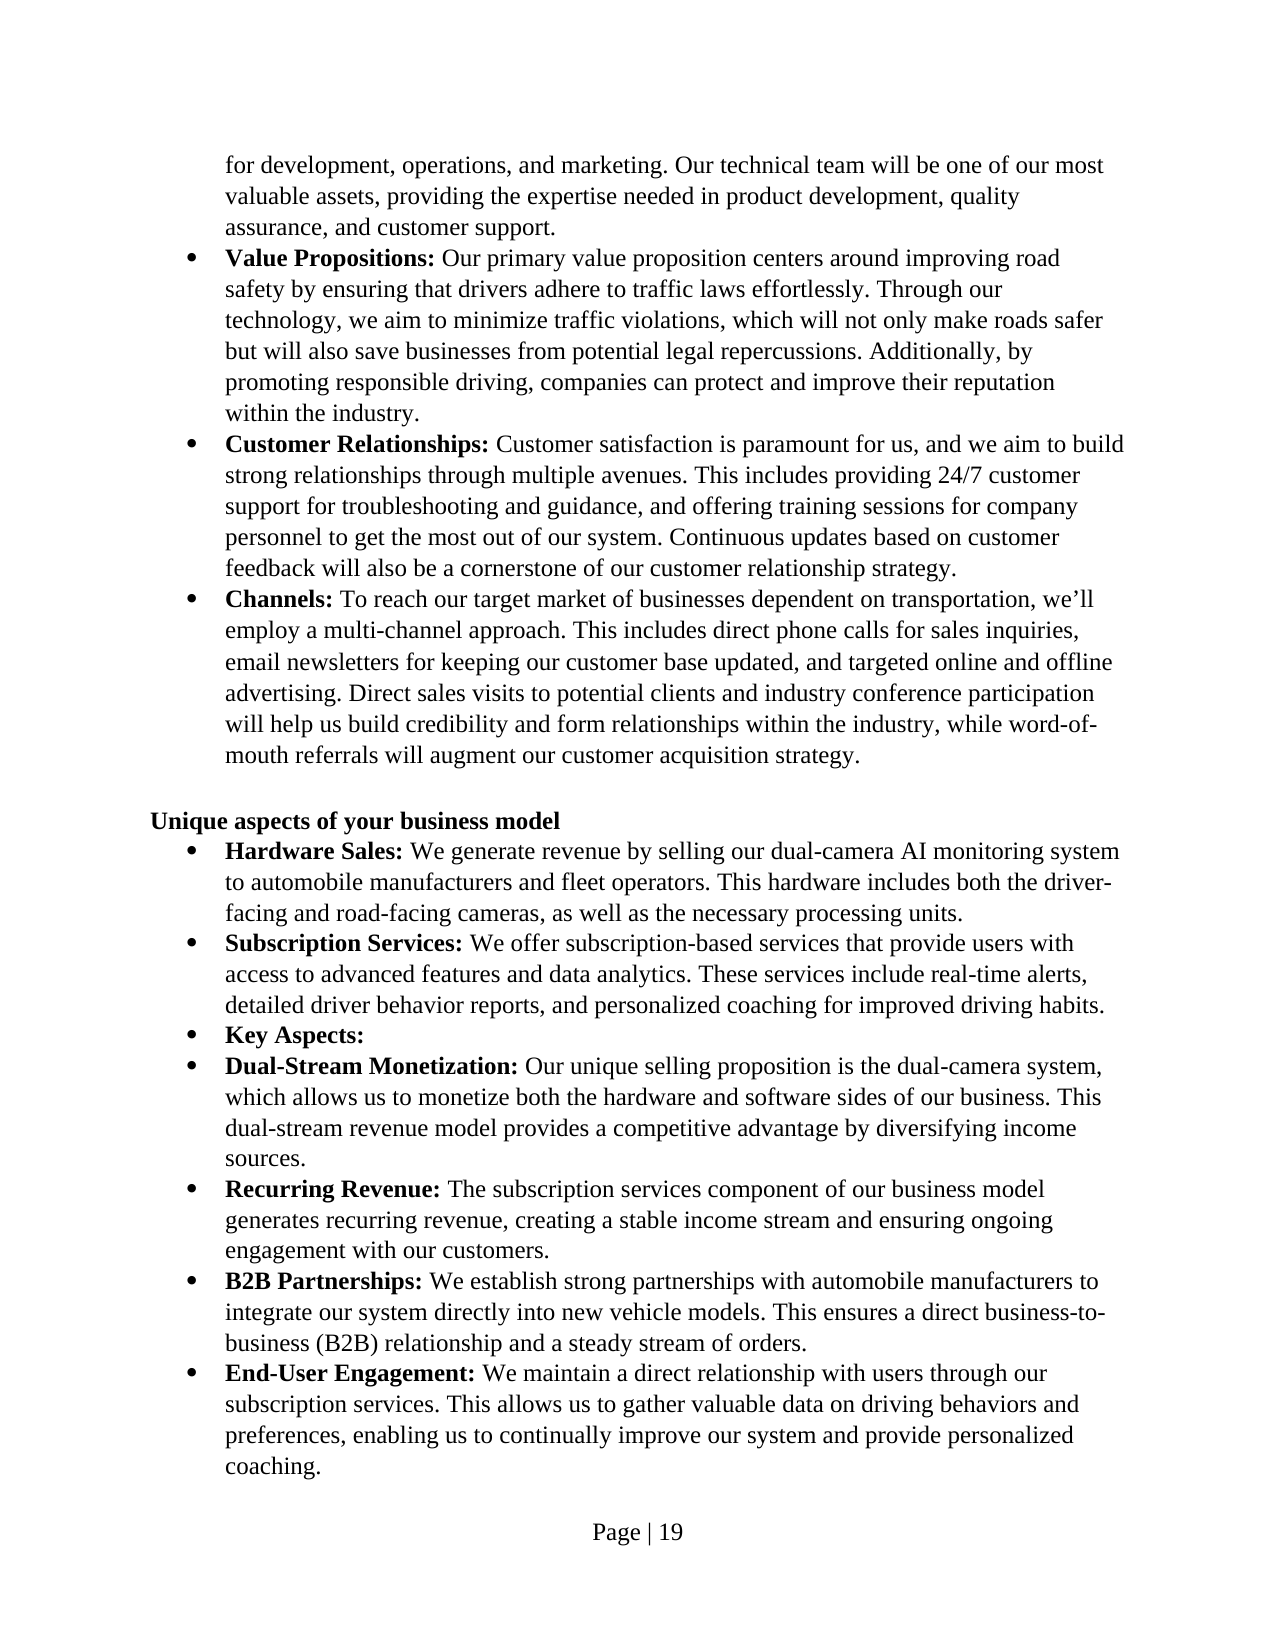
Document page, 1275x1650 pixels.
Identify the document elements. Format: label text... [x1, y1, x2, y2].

list Recurring Revenue: The subscription services component of our business model generates recurring revenue, creating a stable income stream and ensuring ongoing engagement with our customers. [187, 1174, 1125, 1264]
list Customer Relationships: Customer satisfaction is paramount for us, and we aim to build strong relationships through multiple avenues. This includes providing 24/7 customer support for troubleshooting and guidance, and offering training sessions for company personnel to get the most out of our system. Continuous updates based on customer feedback will also be a cornerstone of our customer relationship strategy. [187, 429, 1125, 582]
list Subscription Services: We offer subscription-based services that provide users with access to advanced features and data analytics. These services include real-time alerts, detailed driver behavior reports, and personalized coaching for improved driving habits. [187, 928, 1125, 1018]
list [187, 150, 1125, 241]
list Dual-Stream Monetization: Our unique selling proposition is the dual-camera system, which allows us to monetize both the hardware and software sides of our business. This dual-stream revenue model provides a competitive advantage by diversifying income sources. [187, 1051, 1125, 1172]
list B2B Partnerships: We establish strong partnerships with automobile manufacturers to integrate our system directly into new vehicle models. This ensures a direct business-to-business (B2B) relationship and a steady stream of orders. [187, 1266, 1125, 1357]
list Hardware Sales: We generate revenue by selling our dual-camera AI monitoring system to automobile manufacturers and fleet operators. This hardware includes both the driver-facing and road-facing cameras, as well as the necessary processing units. [187, 836, 1125, 926]
list End-User Engagement: We maintain a direct relationship with users through our subscription services. This allows us to gather valuable data on driving behaviors and preferences, enabling us to continually improve our system and provide personalized coaching. [187, 1358, 1125, 1479]
list Channels: To reach our target market of businesses dependent on transportation, we’ll employ a multi-channel approach. This includes direct phone calls for sales inquiries, email newsletters for keeping our customer base updated, and targeted online and offline advertising. Direct sales visits to potential clients and industry conference participation will help us build credibility and form relationships within the industry, while word-of-mouth referrals will augment our customer acquisition strategy. [187, 584, 1125, 768]
list Key Aspects: [187, 1021, 1125, 1049]
subtitle Unique aspects of your business model [150, 806, 1125, 835]
list Value Propositions: Our primary value proposition centers around improving road safety by ensuring that drivers adhere to traffic laws effortlessly. Through our technology, we aim to minimize traffic violations, which will not only make roads safer but will also save businesses from potential legal repercussions. Additionally, by promoting responsible driving, companies can protect and improve their reputation within the industry. [187, 243, 1125, 427]
